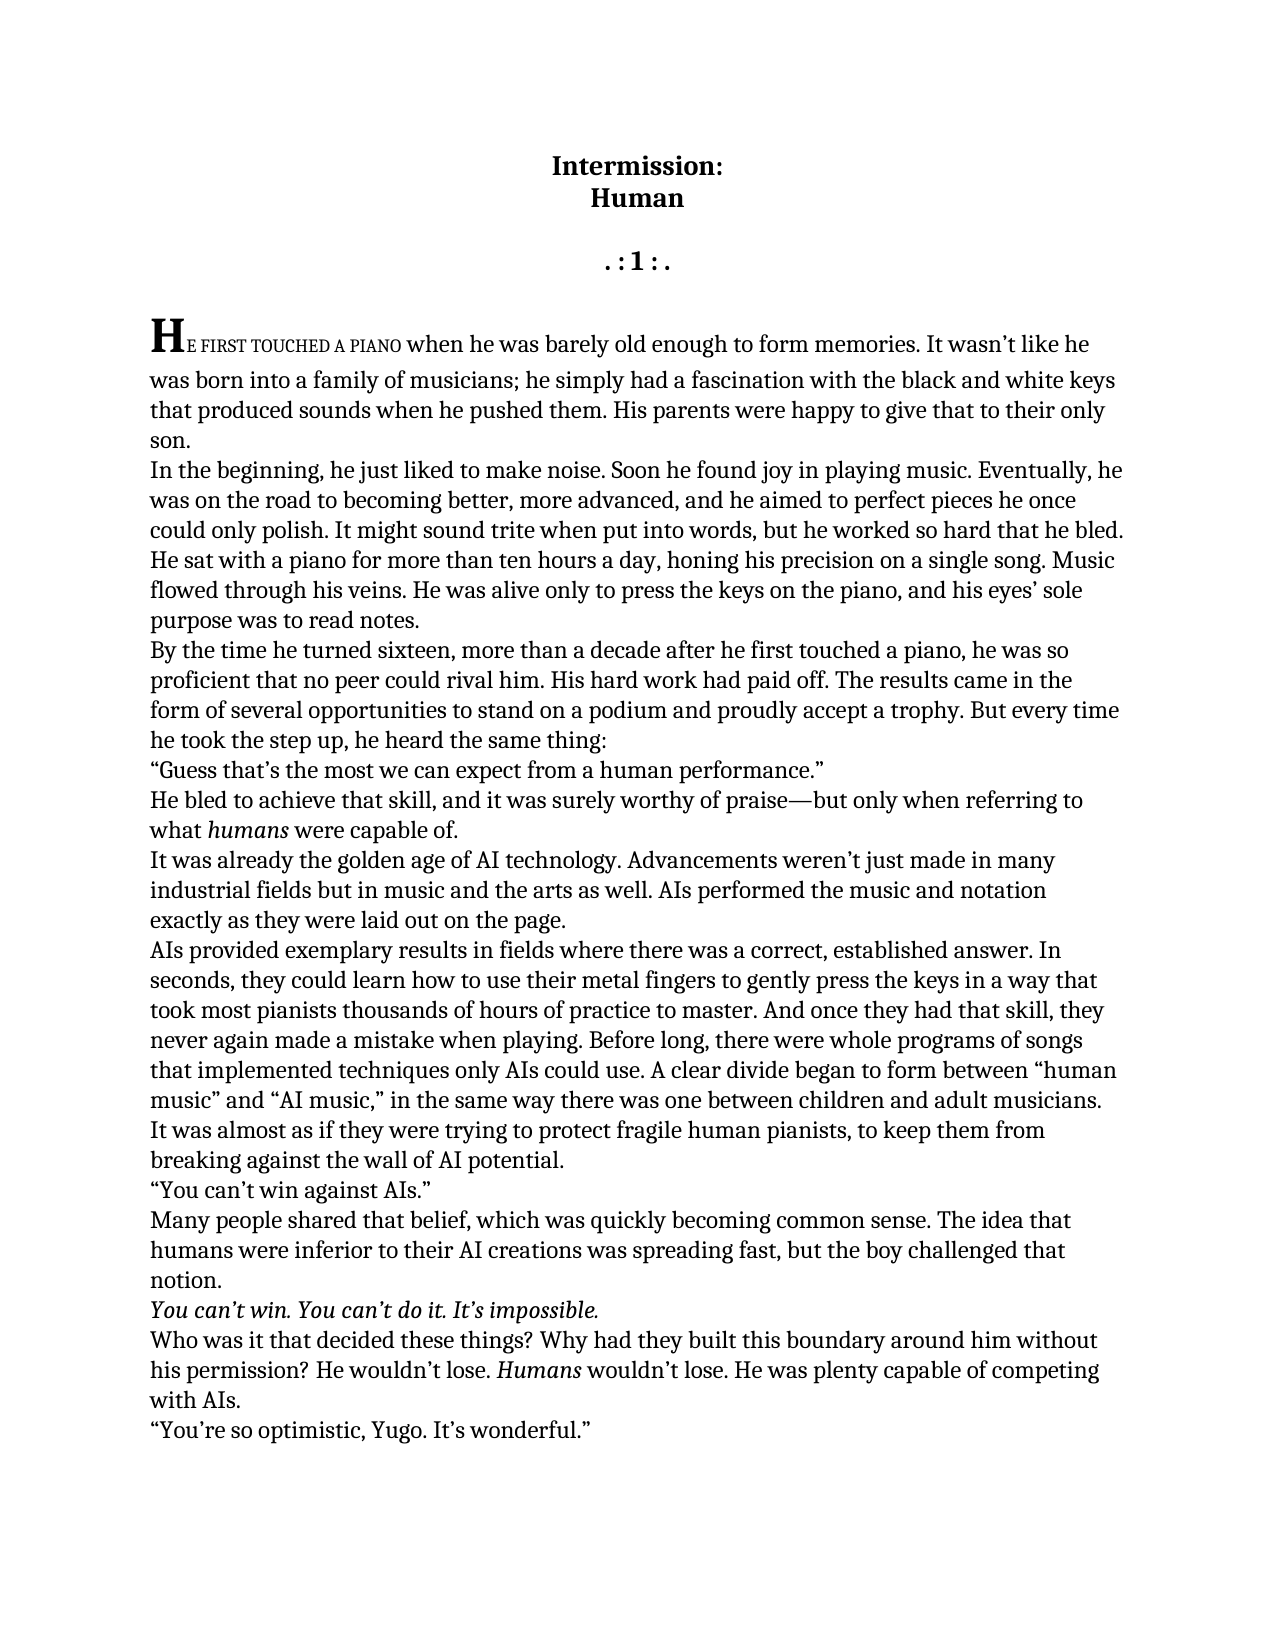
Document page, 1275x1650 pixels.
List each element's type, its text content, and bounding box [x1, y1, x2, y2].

text Many people shared that belief, which was quickly becoming common sense. The idea that humans were inferior to their AI creations was spreading fast, but the boy challenged that notion. [150, 1205, 1125, 1295]
text Intermission: Human [150, 150, 1125, 215]
text He sat with a piano for more than ten hours a day, honing his precision on a single song. Music flowed through his veins. He was alive only to press the keys on the piano, and his eyes’ sole purpose was to read notes. [150, 545, 1125, 635]
text Who was it that decided these things? Why had they built this boundary around him without his permission? He wouldn’t lose. Humans wouldn’t lose. He was plenty capable of competing with AIs. [150, 1325, 1125, 1415]
text “You can’t win against AIs.” [150, 1175, 1125, 1205]
text . : 1 : . [150, 245, 1125, 277]
text By the time he turned sixteen, more than a decade after he first touched a piano, he was so proficient that no peer could rival him. His hard work had paid off. The results came in the form of several opportunities to stand on a podium and proudly accept a trophy. But every time he took the step up, he heard the same thing: [150, 635, 1125, 755]
text He bled to achieve that skill, and it was surely worthy of praise—but only when referring to what humans were capable of. [150, 785, 1125, 845]
text AIs provided exemplary results in fields where there was a correct, established answer. In seconds, they could learn how to use their metal fingers to gently press the keys in a way that took most pianists thousands of hours of practice to master. And once they had that skill, they never again made a mistake when playing. Before long, there were whole programs of songs that implemented techniques only AIs could use. A clear divide began to form between “human music” and “AI music,” in the same way there was one between children and adult musicians. [150, 935, 1125, 1115]
text In the beginning, he just liked to make noise. Soon he found joy in playing music. Eventually, he was on the road to becoming better, more advanced, and he aimed to perfect pieces he once could only polish. It might sound trite when put into words, but he worked so hard that he bled. [150, 455, 1125, 545]
text “You’re so optimistic, Yugo. It’s wonderful.” [150, 1415, 1125, 1445]
text “Guess that’s the most we can expect from a human performance.” [150, 755, 1125, 785]
text It was already the golden age of AI technology. Advancements weren’t just made in many industrial fields but in music and the arts as well. AIs performed the music and notation exactly as they were laid out on the page. [150, 845, 1125, 935]
text You can’t win. You can’t do it. It’s impossible. [150, 1295, 1125, 1325]
text It was almost as if they were trying to protect fragile human pianists, to keep them from breaking against the wall of AI potential. [150, 1115, 1125, 1175]
text HE FIRST TOUCHED A PIANO when he was barely old enough to form memories. It wasn’t like he was born into a family of musicians; he simply had a fascination with the black and white keys that produced sounds when he pushed them. His parents were happy to give that to their only son. [150, 307, 1125, 455]
